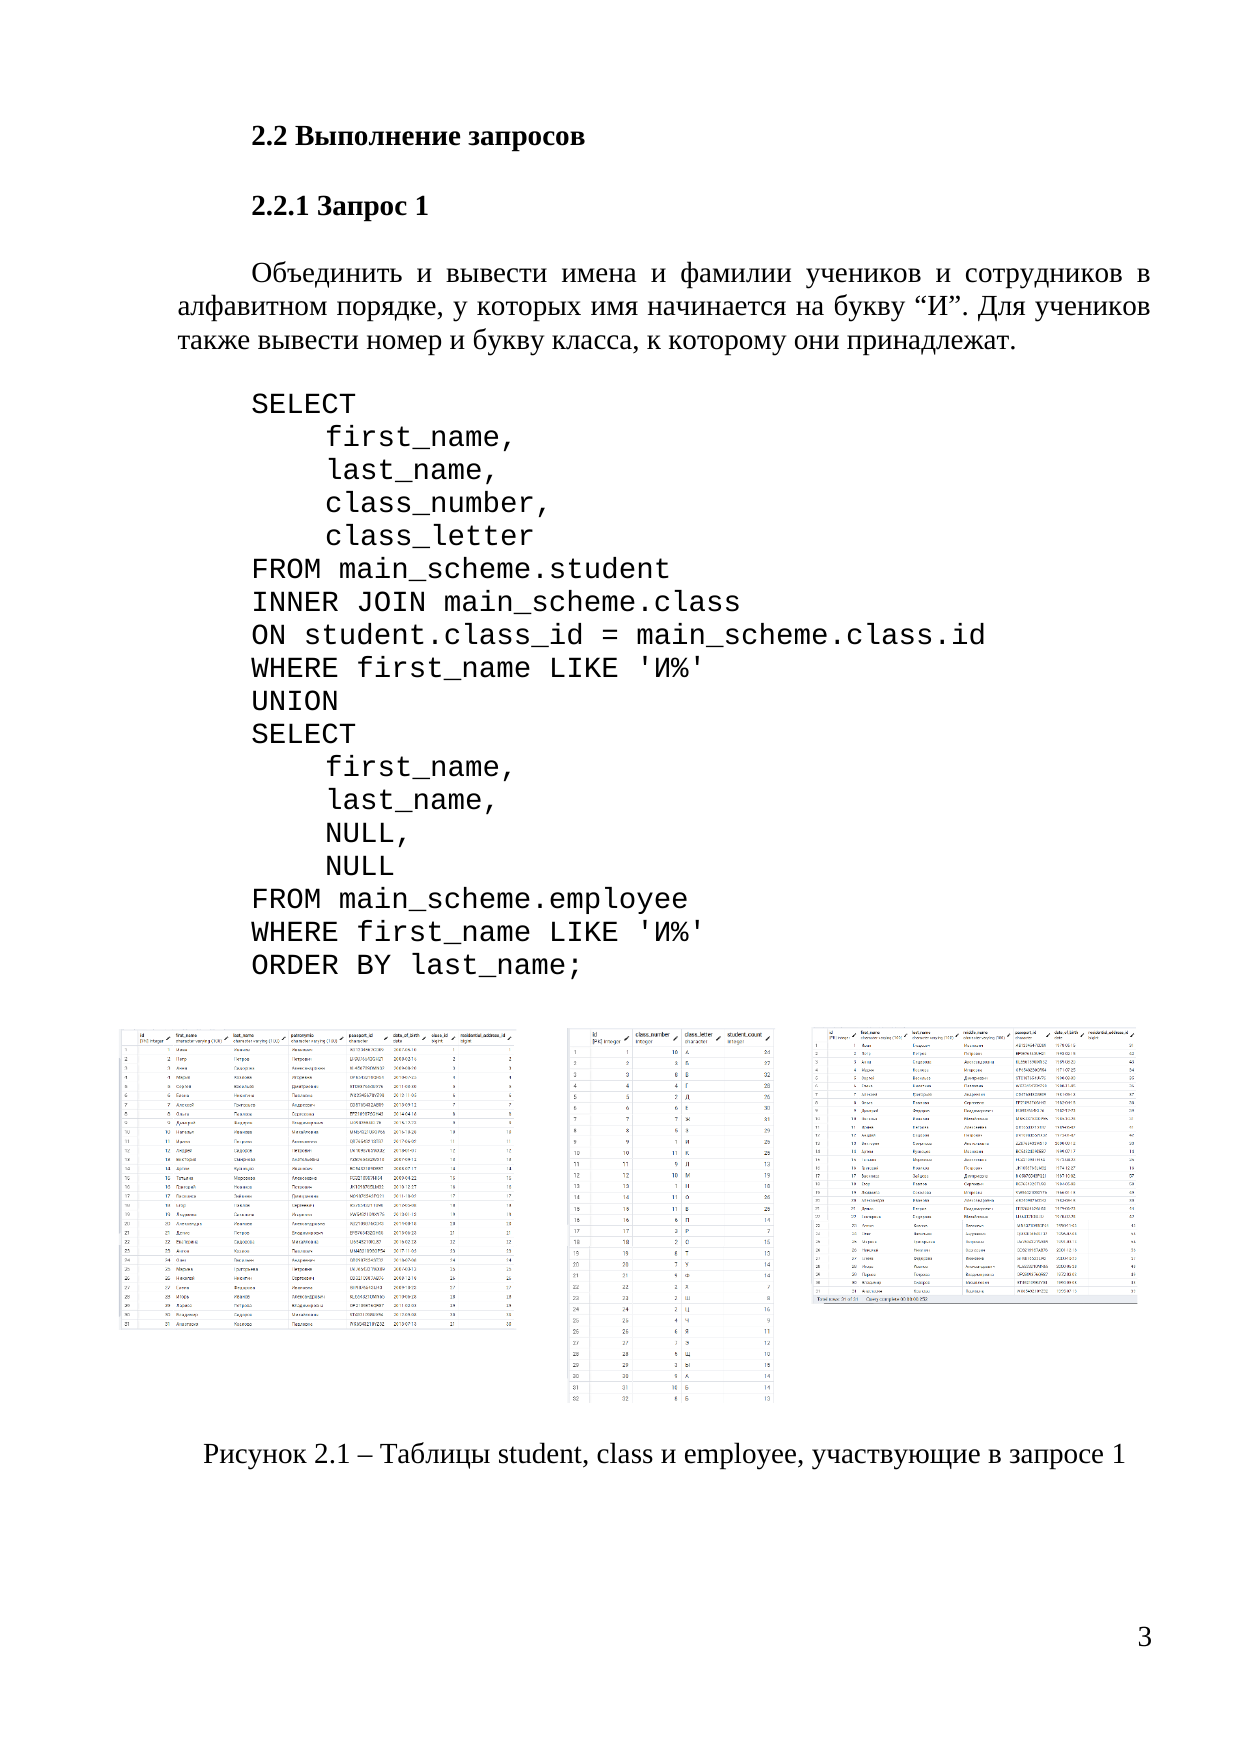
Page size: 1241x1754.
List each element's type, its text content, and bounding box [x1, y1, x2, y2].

text class_letter [251, 521, 1152, 554]
picture [118, 1029, 517, 1330]
text ORDER BY last_name; [177, 950, 1152, 983]
text NULL, [251, 818, 1152, 851]
text Рисунок 2.1 – Таблицы student, class и employee, участвующие в запросе 1 [177, 1437, 1152, 1470]
text FROM main_scheme.employee [177, 884, 1152, 917]
text first_name, [251, 422, 1152, 455]
text 2.2.1 Запрос 1 [177, 188, 1152, 221]
picture [567, 1028, 776, 1403]
text Объединить и вывести имена и фамилии учеников и сотрудников в алфавитном порядке, у которых имя начинается на букву “И”. Для учеников также вывести номер и букву класса, к которому они принадлежат. [177, 255, 1152, 356]
text last_name, [251, 455, 1152, 488]
text first_name, [251, 752, 1152, 785]
text SELECT [177, 389, 1152, 422]
text INNER JOIN main_scheme.class [177, 587, 1152, 620]
text 2.2 Выполнение запросов [177, 118, 1152, 152]
text SELECT [177, 719, 1152, 752]
picture [811, 1027, 1138, 1304]
text NULL [251, 851, 1152, 884]
text WHERE first_name LIKE 'И%' [177, 917, 1152, 950]
text WHERE first_name LIKE 'И%' [177, 653, 1152, 686]
text ON student.class_id = main_scheme.class.id [177, 620, 1152, 653]
text FROM main_scheme.student [177, 554, 1152, 587]
text class_number, [251, 488, 1152, 521]
text UNION [177, 686, 1152, 719]
text last_name, [251, 785, 1152, 818]
